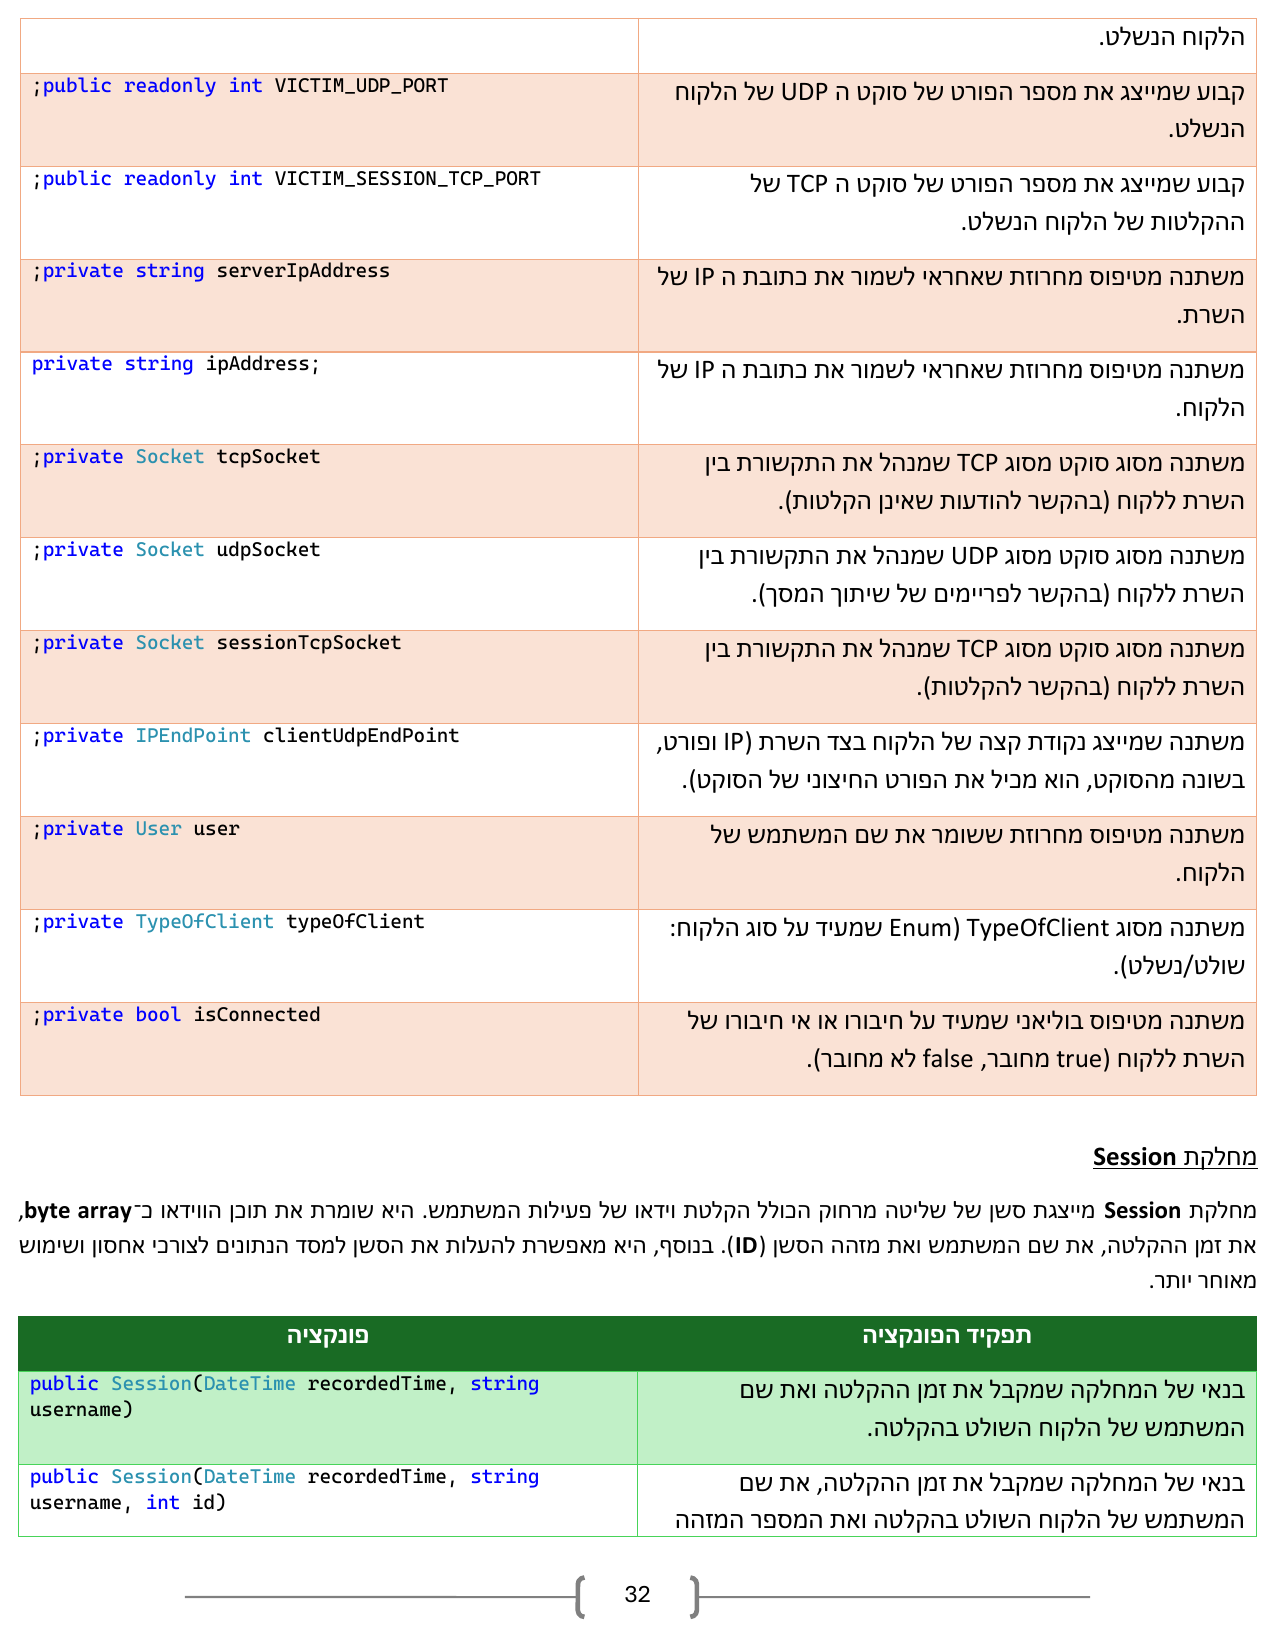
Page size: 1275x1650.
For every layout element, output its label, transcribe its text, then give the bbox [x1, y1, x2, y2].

table_cell private string ipAddress; [21, 353, 638, 444]
table_cell private Socket tcpSocket; [21, 445, 638, 537]
table_cell private TypeOfClient typeOfClient; [21, 910, 638, 1002]
table_cell משתנה מסוג סוקט מסוג TCP שמנהל את התקשורת בין השרת ללקוח (בהקשר להקלטות). [639, 631, 1256, 723]
table_header פונקציה [19, 1317, 637, 1371]
table_cell משתנה מסוג TypeOfClient (Enum שמעיד על סוג הלקוח: שולט/נשלט). [639, 910, 1256, 1002]
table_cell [21, 19, 638, 73]
table_cell בנאי של המחלקה שמקבל את זמן ההקלטה ואת שם המשתמש של הלקוח השולט בהקלטה. [638, 1372, 1256, 1464]
table_cell קבוע שמייצג את מספר הפורט של סוקט ה UDP של הלקוח הנשלט. [639, 74, 1256, 166]
table_cell משתנה מטיפוס בוליאני שמעיד על חיבורו או אי חיבורו של השרת ללקוח (true מחובר, false לא מחובר). [639, 1003, 1256, 1095]
table_cell public readonly int VICTIM_SESSION_TCP_PORT; [21, 167, 638, 258]
table_cell public Session(DateTime recordedTime, string username) [19, 1372, 637, 1464]
table_header תפקיד הפונקציה [638, 1317, 1256, 1371]
text מחלקת Session מייצגת סשן של שליטה מרחוק הכולל הקלטת וידאו של פעילות המשתמש. היא שומרת את תוכן הווידאו כ־byte array, את זמן ההקלטה, את שם המשתמש ואת מזהה הסשן (ID). בנוסף, היא מאפשרת להעלות את הסשן למסד הנתונים לצורכי אחסון ושימוש מאוחר יותר. [18, 1194, 1257, 1295]
table_cell קבוע שמייצג את מספר הפורט של סוקט ה TCP של ההקלטות של הלקוח הנשלט. [639, 167, 1256, 258]
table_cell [638, 1465, 1256, 1536]
table_cell public readonly int VICTIM_UDP_PORT; [21, 74, 638, 166]
table_cell private Socket udpSocket; [21, 538, 638, 630]
table_cell משתנה מסוג סוקט מסוג UDP שמנהל את התקשורת בין השרת ללקוח (בהקשר לפריימים של שיתוך המסך). [639, 538, 1256, 630]
table_cell private User user; [21, 817, 638, 909]
table_cell private bool isConnected; [21, 1003, 638, 1095]
table_cell משתנה מטיפוס מחרוזת שאחראי לשמור את כתובת ה IP של השרת. [639, 260, 1256, 351]
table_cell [639, 19, 1256, 73]
table_cell private IPEndPoint clientUdpEndPoint; [21, 724, 638, 816]
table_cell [19, 1465, 637, 1536]
table_cell משתנה מטיפוס מחרוזת שאחראי לשמור את כתובת ה IP של הלקוח. [639, 353, 1256, 444]
table_cell משתנה מסוג סוקט מסוג TCP שמנהל את התקשורת בין השרת ללקוח (בהקשר להודעות שאינן הקלטות). [639, 445, 1256, 537]
table_cell private string serverIpAddress; [21, 260, 638, 351]
table_cell משתנה שמייצג נקודת קצה של הלקוח בצד השרת (IP ופורט, בשונה מהסוקט, הוא מכיל את הפורט החיצוני של הסוקט). [639, 724, 1256, 816]
text מחלקת Session [18, 1139, 1257, 1173]
table_cell משתנה מטיפוס מחרוזת ששומר את שם המשתמש של הלקוח. [639, 817, 1256, 909]
table_cell private Socket sessionTcpSocket; [21, 631, 638, 723]
